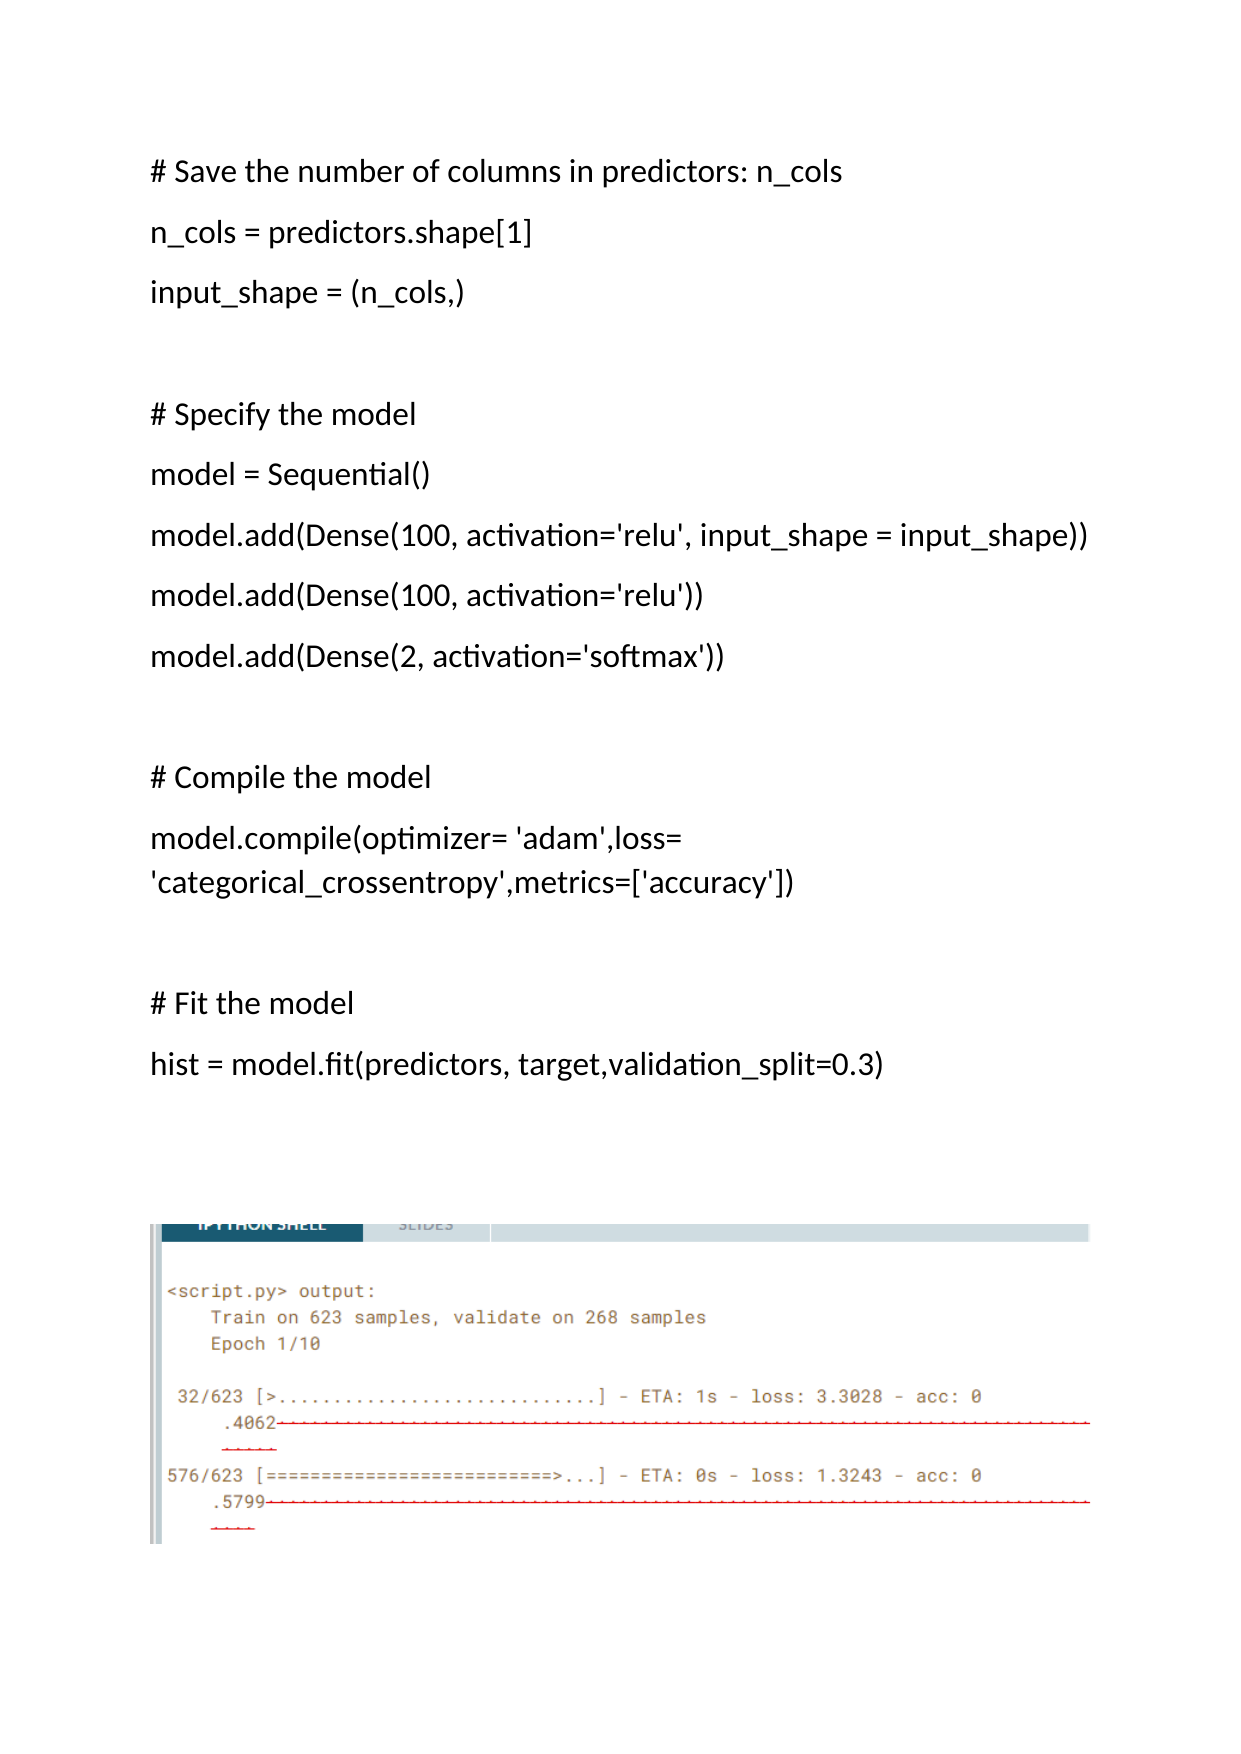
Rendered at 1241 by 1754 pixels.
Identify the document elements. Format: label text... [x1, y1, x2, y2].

text input_shape = (n_cols,) [150, 271, 1090, 312]
text hist = model.fit(predictors, target,validation_split=0.3) [150, 1043, 1090, 1083]
text model = Sequential() [150, 453, 1090, 494]
text model.add(Dense(2, activation='softmax')) [150, 635, 1090, 676]
text # Compile the model [150, 756, 1090, 797]
text n_cols = predictors.shape[1] [150, 211, 1090, 251]
text model.add(Dense(100, activation='relu')) [150, 574, 1090, 615]
text # Fit the model [150, 982, 1090, 1023]
text model.add(Dense(100, activation='relu', input_shape = input_shape)) [150, 514, 1090, 554]
text model.compile(optimizer= 'adam',loss= 'categorical_crossentropy',metrics=['accuracy']) [150, 817, 1090, 902]
picture [150, 1224, 1091, 1544]
text # Save the number of columns in predictors: n_cols [150, 150, 1090, 191]
text # Specify the model [150, 392, 1090, 433]
